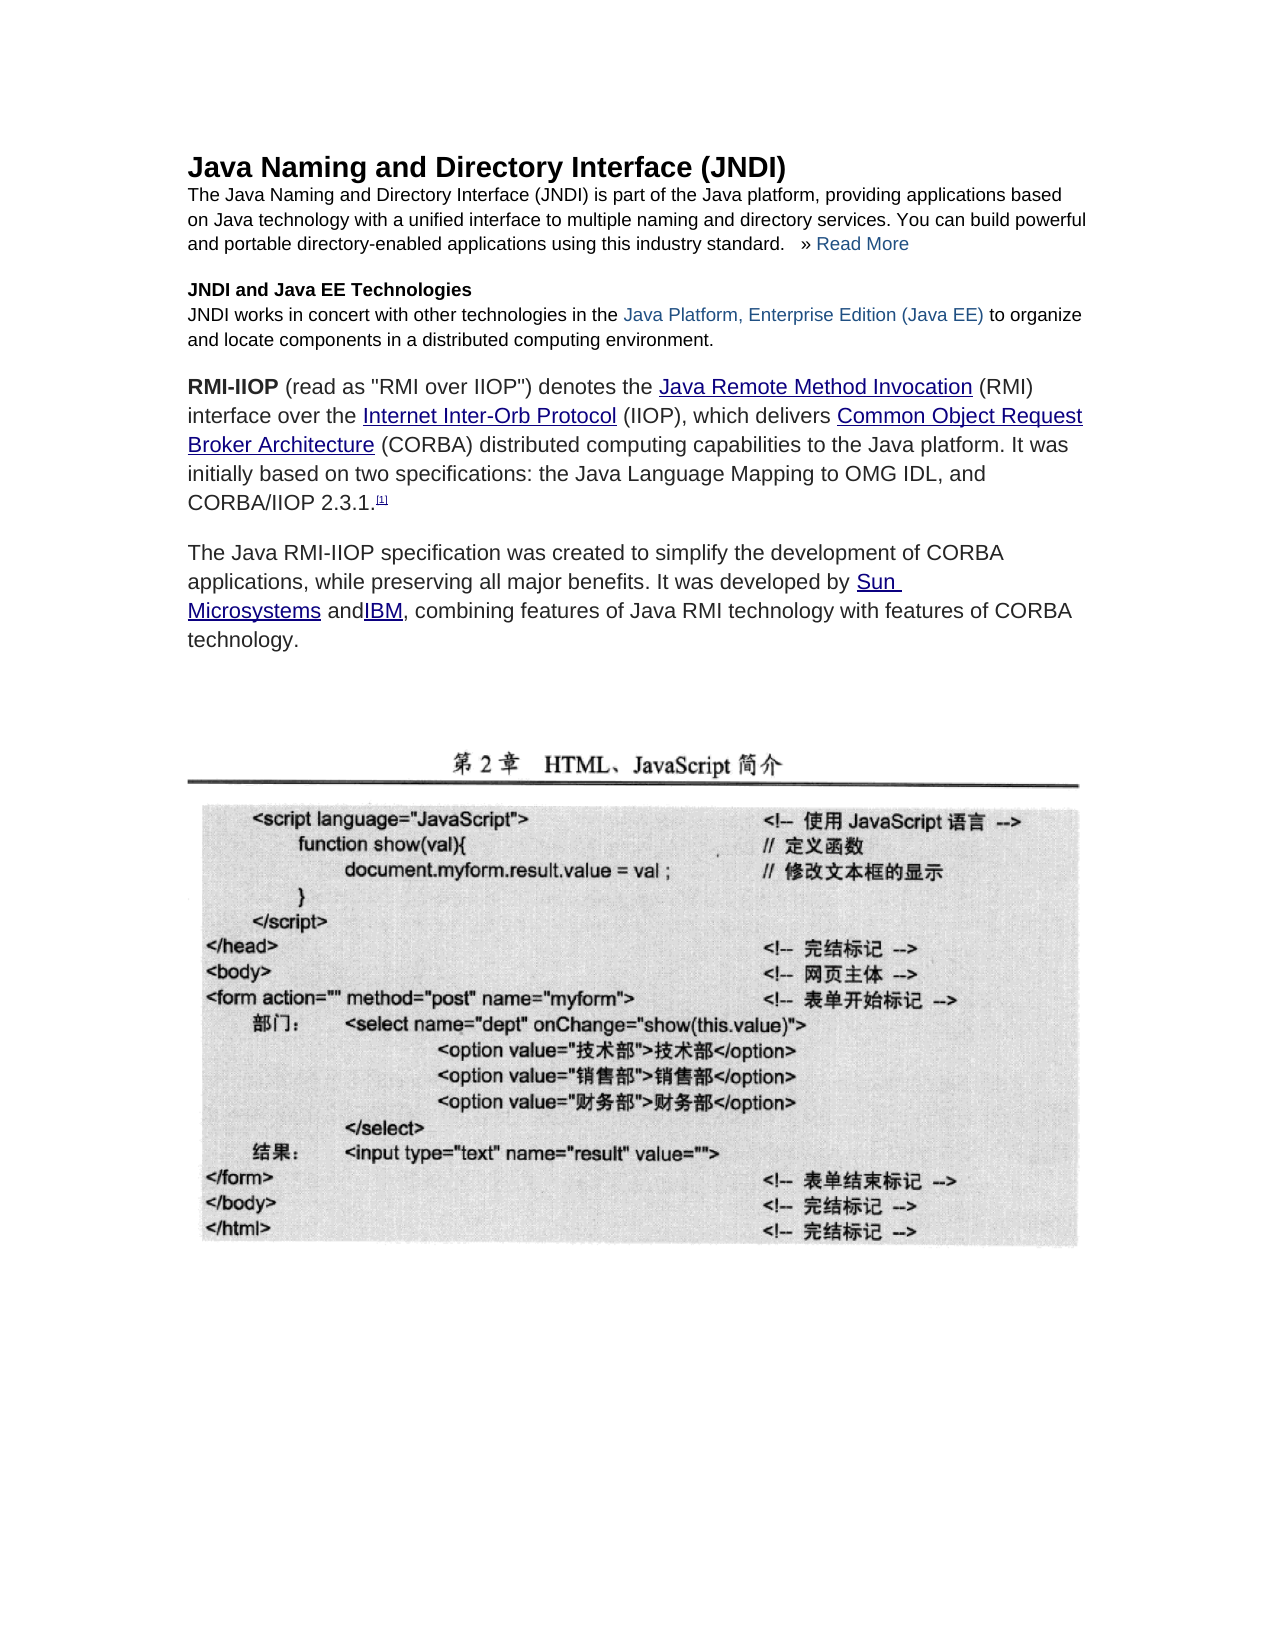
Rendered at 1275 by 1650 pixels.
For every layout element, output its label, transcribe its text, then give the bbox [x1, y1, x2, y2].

text The Java Naming and Directory Interface (JNDI) is part of the Java platform, providing applications based on Java technology with a unified interface to multiple naming and directory services. You can build powerful and portable directory-enabled applications using this industry standard. » Read More [187, 183, 1087, 255]
text The Java RMI-IIOP specification was created to simplify the development of CORBA applications, while preserving all major benefits. It was developed by Sun Microsystems andIBM, combining features of Java RMI technology with features of CORBA technology. [187, 539, 1087, 652]
subtitle Java Naming and Directory Interface (JNDI) [187, 150, 1087, 183]
text RMI-IIOP (read as "RMI over IIOP") denotes the Java Remote Method Invocation (RMI) interface over the Internet Inter-Orb Protocol (IIOP), which delivers Common Object Request Broker Architecture (CORBA) distributed computing capabilities to the Java platform. It was initially based on two specifications: the Java Language Mapping to OMG IDL, and CORBA/IIOP 2.3.1.[1] [187, 374, 1087, 515]
text JNDI and Java EE Technologies JNDI works in concert with other technologies in the Java Platform, Enterprise Edition (Java EE) to organize and locate components in a distributed computing environment. [187, 279, 1087, 350]
picture [187, 729, 1088, 1252]
